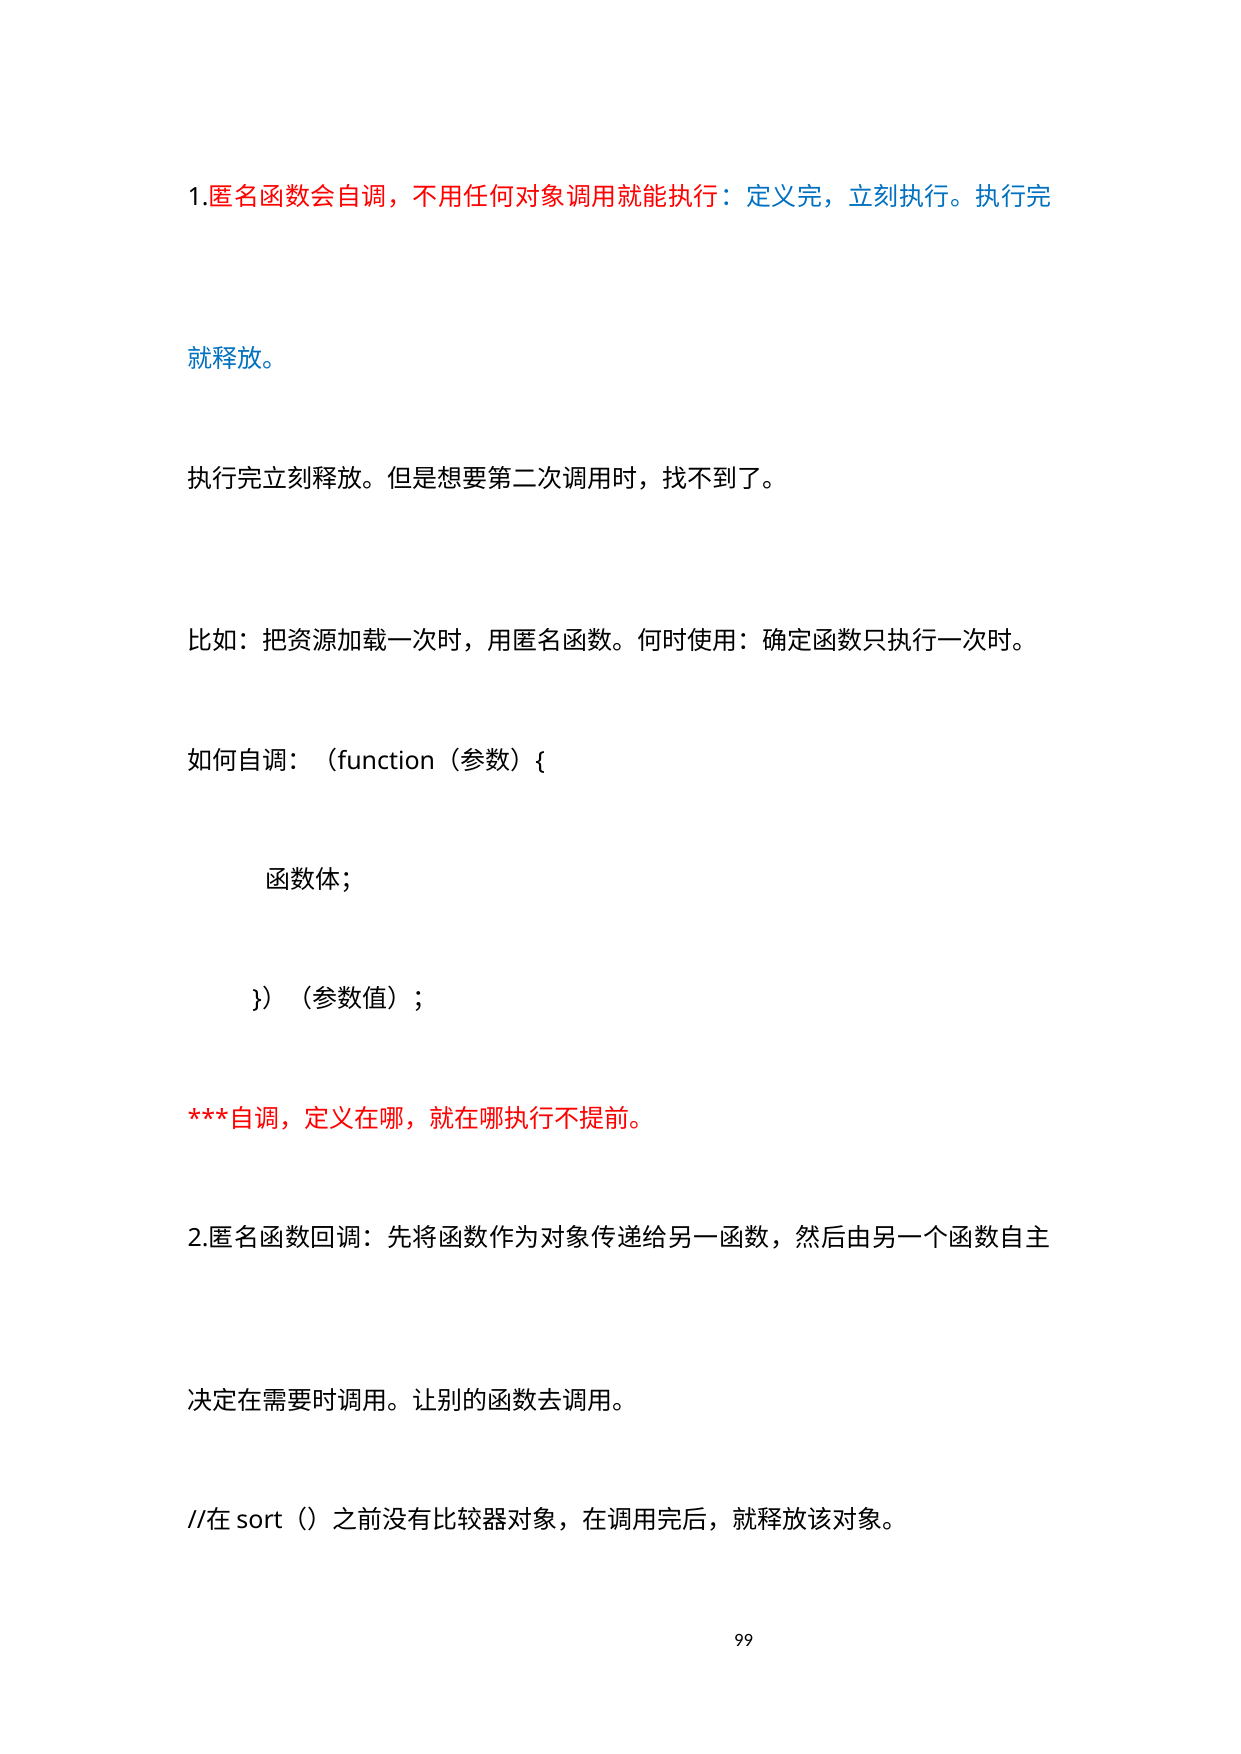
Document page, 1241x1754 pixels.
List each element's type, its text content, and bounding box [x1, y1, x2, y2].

list 匿名函数会自调，不用任何对象调用就能执行：定义完，立刻执行。执行完就释放。 [187, 162, 1053, 389]
text }）（参数值）； [187, 964, 1053, 1029]
text 函数体； [187, 845, 1053, 910]
text 如何自调：（function（参数）{ [187, 726, 1053, 791]
text //在sort（）之前没有比较器对象，在调用完后，就释放该对象。 [187, 1485, 1053, 1550]
list 匿名函数回调：先将函数作为对象传递给另一函数，然后由另一个函数自主决定在需要时调用。让别的函数去调用。 [187, 1203, 1053, 1431]
text 执行完立刻释放。但是想要第二次调用时，找不到了。 比如：把资源加载一次时，用匿名函数。何时使用：确定函数只执行一次时。 [187, 444, 1053, 671]
text ***自调，定义在哪，就在哪执行不提前。 [187, 1084, 1053, 1149]
